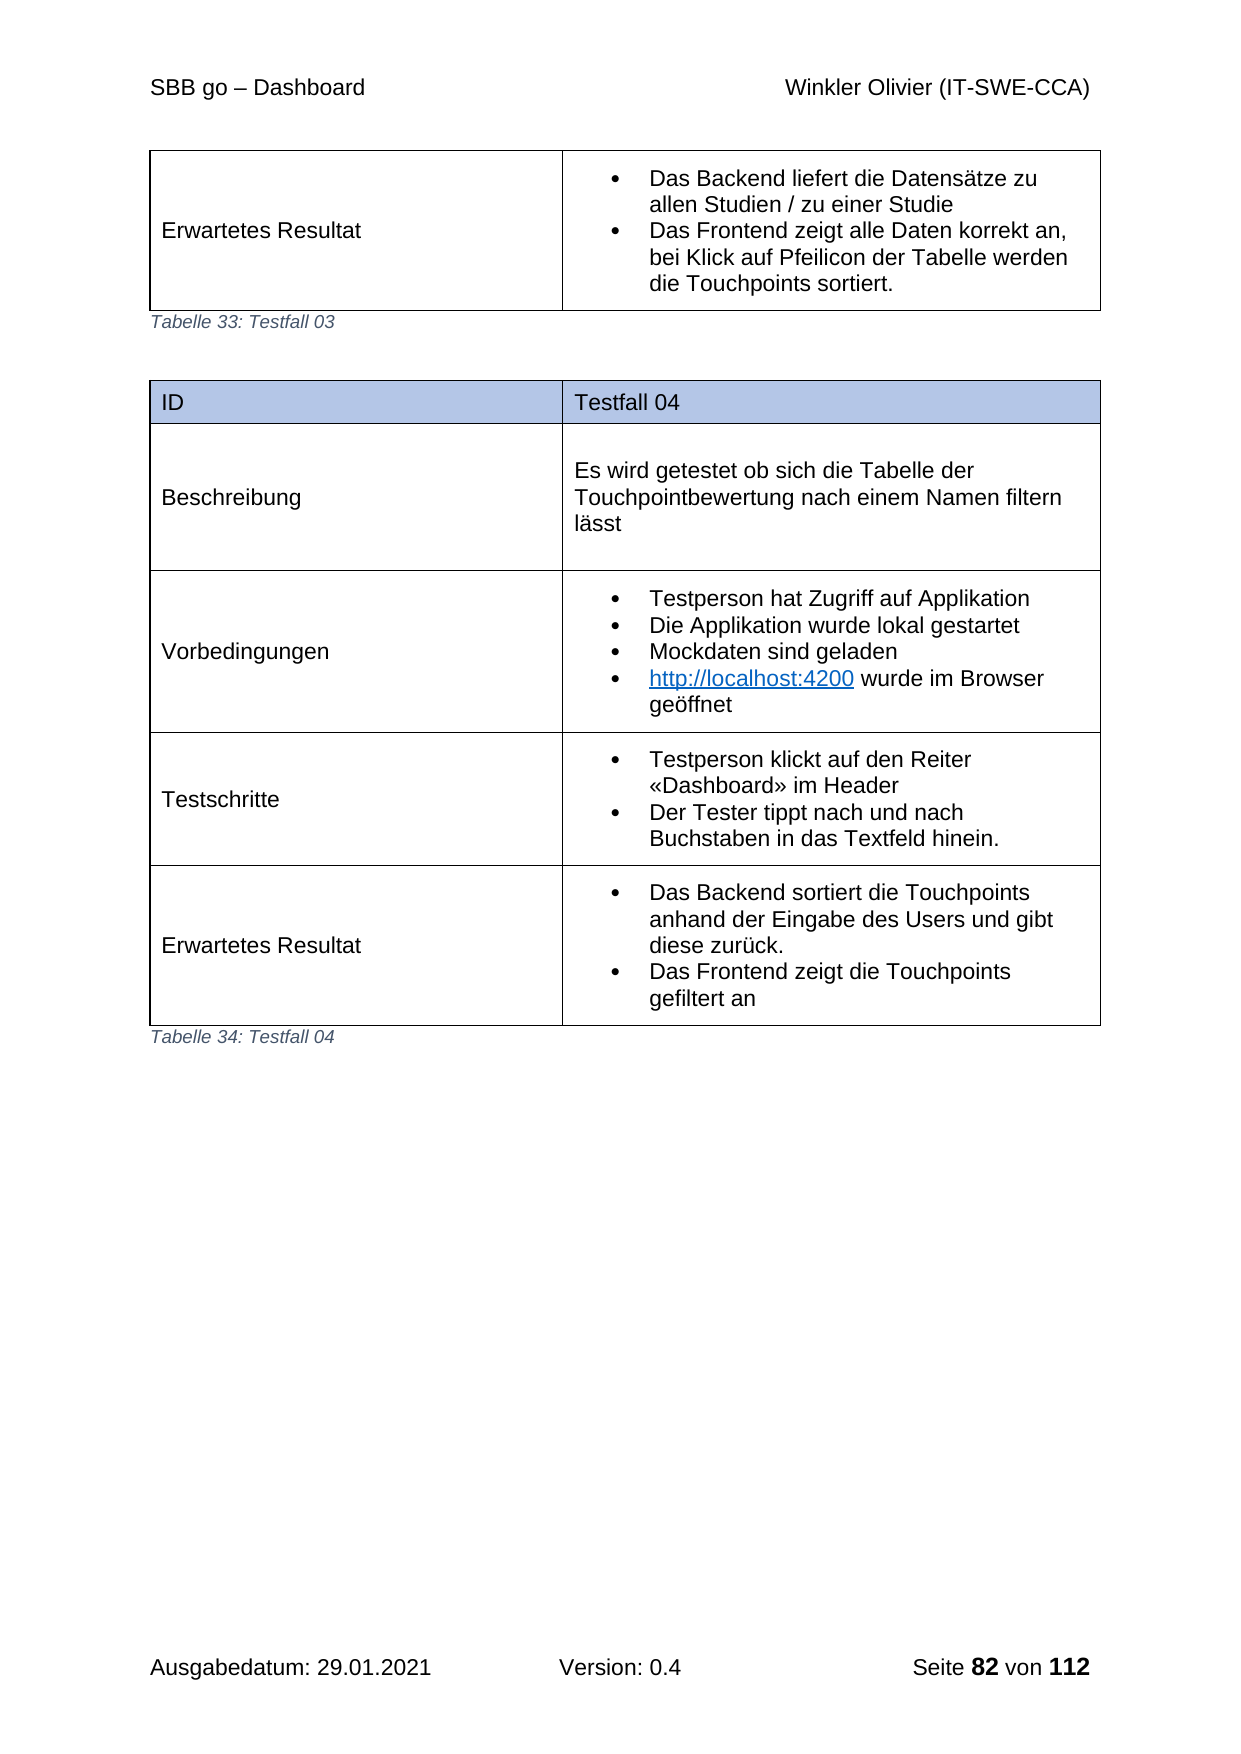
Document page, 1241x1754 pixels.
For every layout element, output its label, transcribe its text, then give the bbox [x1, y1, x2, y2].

table_header Testfall 04 [563, 381, 1100, 423]
table_header ID [151, 381, 562, 423]
text Tabelle 34: Testfall 04 [150, 1026, 1090, 1047]
table_cell Erwartetes Resultat [151, 866, 562, 1025]
text Tabelle 33: Testfall 03 [150, 311, 1090, 333]
table_cell Das Backend liefert die Datensätze zu allen Studien / zu einer Studie Das Frontend zeigt alle Daten korrekt an, bei Klick auf Pfeilicon der Tabelle werden die Touchpoints sortiert. [563, 151, 1100, 310]
table_cell Erwartetes Resultat [151, 151, 562, 310]
table_cell Es wird getestet ob sich die Tabelle der Touchpointbewertung nach einem Namen filtern lässt [563, 424, 1100, 570]
table_cell Das Backend sortiert die Touchpoints anhand der Eingabe des Users und gibt diese zurück. Das Frontend zeigt die Touchpoints gefiltert an [563, 866, 1100, 1025]
table_cell Vorbedingungen [151, 571, 562, 732]
table_cell Testperson klickt auf den Reiter «Dashboard» im Header Der Tester tippt nach und nach Buchstaben in das Textfeld hinein. [563, 733, 1100, 865]
table_cell Testperson hat Zugriff auf Applikation Die Applikation wurde lokal gestartet Mockdaten sind geladen http://localhost:4200 wurde im Browser geöffnet [563, 571, 1100, 732]
table_cell Beschreibung [151, 424, 562, 570]
table_cell Testschritte [151, 733, 562, 865]
